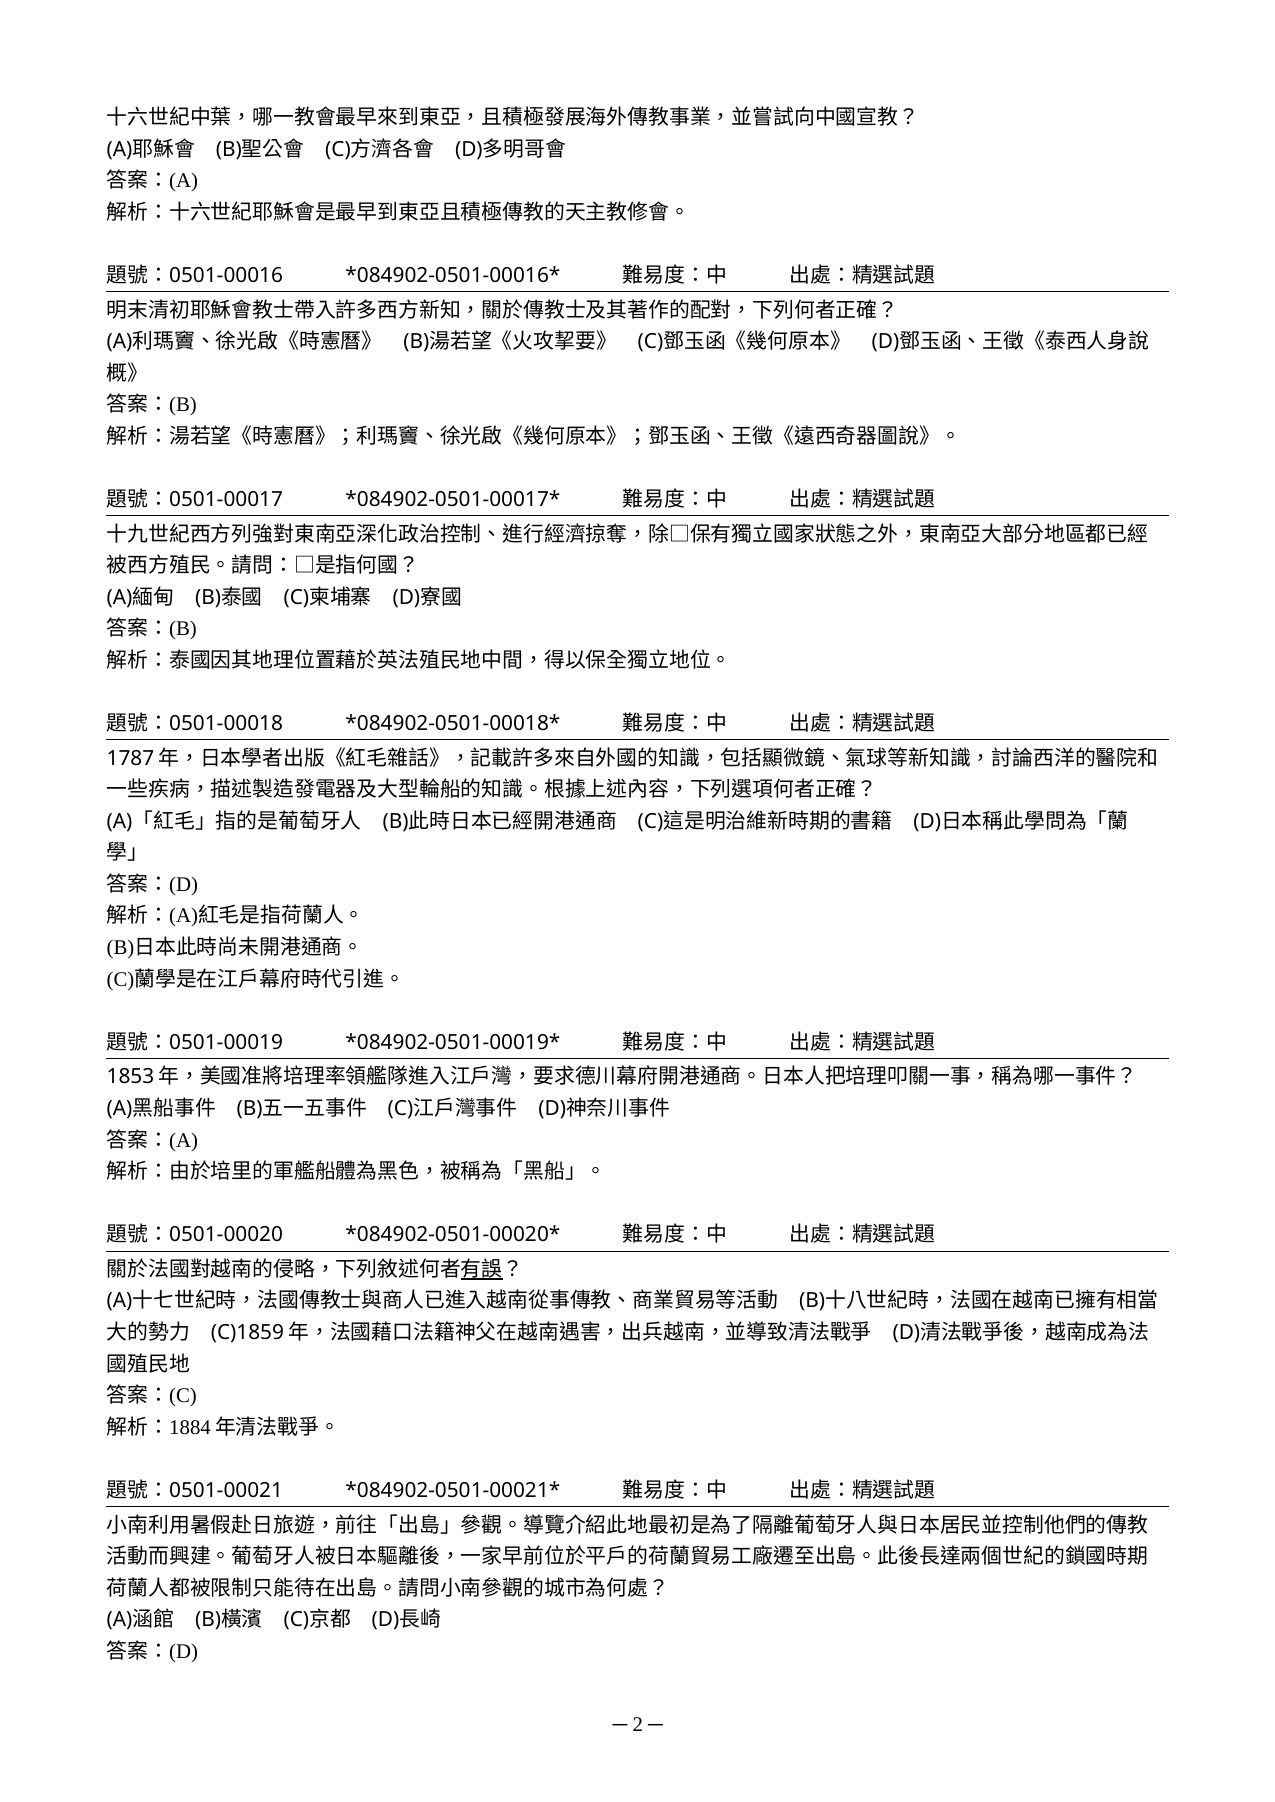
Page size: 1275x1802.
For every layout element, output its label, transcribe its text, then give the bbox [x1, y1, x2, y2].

text 答案：(C) [106, 1378, 1169, 1409]
text 題號：0501-00018 *084902-0501-00018* 難易度：中 出處：精選試題 [106, 706, 1169, 739]
text 小南利用暑假赴日旅遊，前往「出島」參觀。導覽介紹此地最初是為了隔離葡萄牙人與日本居民並控制他們的傳教活動而興建。葡萄牙人被日本驅離後，一家早前位於平戶的荷蘭貿易工廠遷至出島。此後長達兩個世紀的鎖國時期荷蘭人都被限制只能待在出島。請問小南參觀的城市為何處？ (A)涵館 (B)橫濱 (C)京都 (D)長崎 [106, 1507, 1169, 1633]
text 題號：0501-00021 *084902-0501-00021* 難易度：中 出處：精選試題 [106, 1472, 1169, 1506]
text 解析：1884年清法戰爭。 [106, 1409, 1169, 1441]
text 題號：0501-00017 *084902-0501-00017* 難易度：中 出處：精選試題 [106, 482, 1169, 515]
text 題號：0501-00016 *084902-0501-00016* 難易度：中 出處：精選試題 [106, 257, 1169, 291]
text 1787年，日本學者出版《紅毛雜話》，記載許多來自外國的知識，包括顯微鏡、氣球等新知識，討論西洋的醫院和一些疾病，描述製造發電器及大型輪船的知識。根據上述內容，下列選項何者正確？ (A)「紅毛」指的是葡萄牙人 (B)此時日本已經開港通商 (C)這是明治維新時期的書籍 (D)日本稱此學問為「蘭學」 [106, 740, 1169, 867]
text 1853年，美國准將培理率領艦隊進入江戶灣，要求德川幕府開港通商。日本人把培理叩關一事，稱為哪一事件？ (A)黑船事件 (B)五一五事件 (C)江戶灣事件 (D)神奈川事件 [106, 1059, 1169, 1122]
text 關於法國對越南的侵略，下列敘述何者有誤？ (A)十七世紀時，法國傳教士與商人已進入越南從事傳教、商業貿易等活動 (B)十八世紀時，法國在越南已擁有相當大的勢力 (C)1859年，法國藉口法籍神父在越南遇害，出兵越南，並導致清法戰爭 (D)清法戰爭後，越南成為法國殖民地 [106, 1252, 1169, 1378]
text 題號：0501-00019 *084902-0501-00019* 難易度：中 出處：精選試題 [106, 1024, 1169, 1058]
text 解析：由於培里的軍艦船體為黑色，被稱為「黑船」。 [106, 1154, 1169, 1185]
text 解析：十六世紀耶穌會是最早到東亞且積極傳教的天主教修會。 [106, 194, 1169, 226]
text 答案：(B) [106, 387, 1169, 418]
text 答案：(B) [106, 611, 1169, 642]
text 答案：(D) [106, 867, 1169, 898]
text 十六世紀中葉，哪一教會最早來到東亞，且積極發展海外傳教事業，並嘗試向中國宣教？ (A)耶穌會 (B)聖公會 (C)方濟各會 (D)多明哥會 [106, 100, 1169, 163]
text 答案：(D) [106, 1633, 1169, 1665]
text 解析：湯若望《時憲曆》；利瑪竇、徐光啟《幾何原本》；鄧玉函、王徵《遠西奇器圖說》。 [106, 418, 1169, 450]
text 明末清初耶穌會教士帶入許多西方新知，關於傳教士及其著作的配對，下列何者正確？ (A)利瑪竇、徐光啟《時憲曆》 (B)湯若望《火攻挈要》 (C)鄧玉函《幾何原本》 (D)鄧玉函、王徵《泰西人身說概》 [106, 292, 1169, 387]
text 答案：(A) [106, 1122, 1169, 1154]
text 答案：(A) [106, 163, 1169, 194]
text 十九世紀西方列強對東南亞深化政治控制、進行經濟掠奪，除□保有獨立國家狀態之外，東南亞大部分地區都已經被西方殖民。請問：□是指何國？ (A)緬甸 (B)泰國 (C)柬埔寨 (D)寮國 [106, 516, 1169, 611]
text 解析：泰國因其地理位置藉於英法殖民地中間，得以保全獨立地位。 [106, 642, 1169, 674]
text 題號：0501-00020 *084902-0501-00020* 難易度：中 出處：精選試題 [106, 1217, 1169, 1251]
text 解析：(A)紅毛是指荷蘭人。 (B)日本此時尚未開港通商。 (C)蘭學是在江戶幕府時代引進。 [106, 898, 1169, 993]
